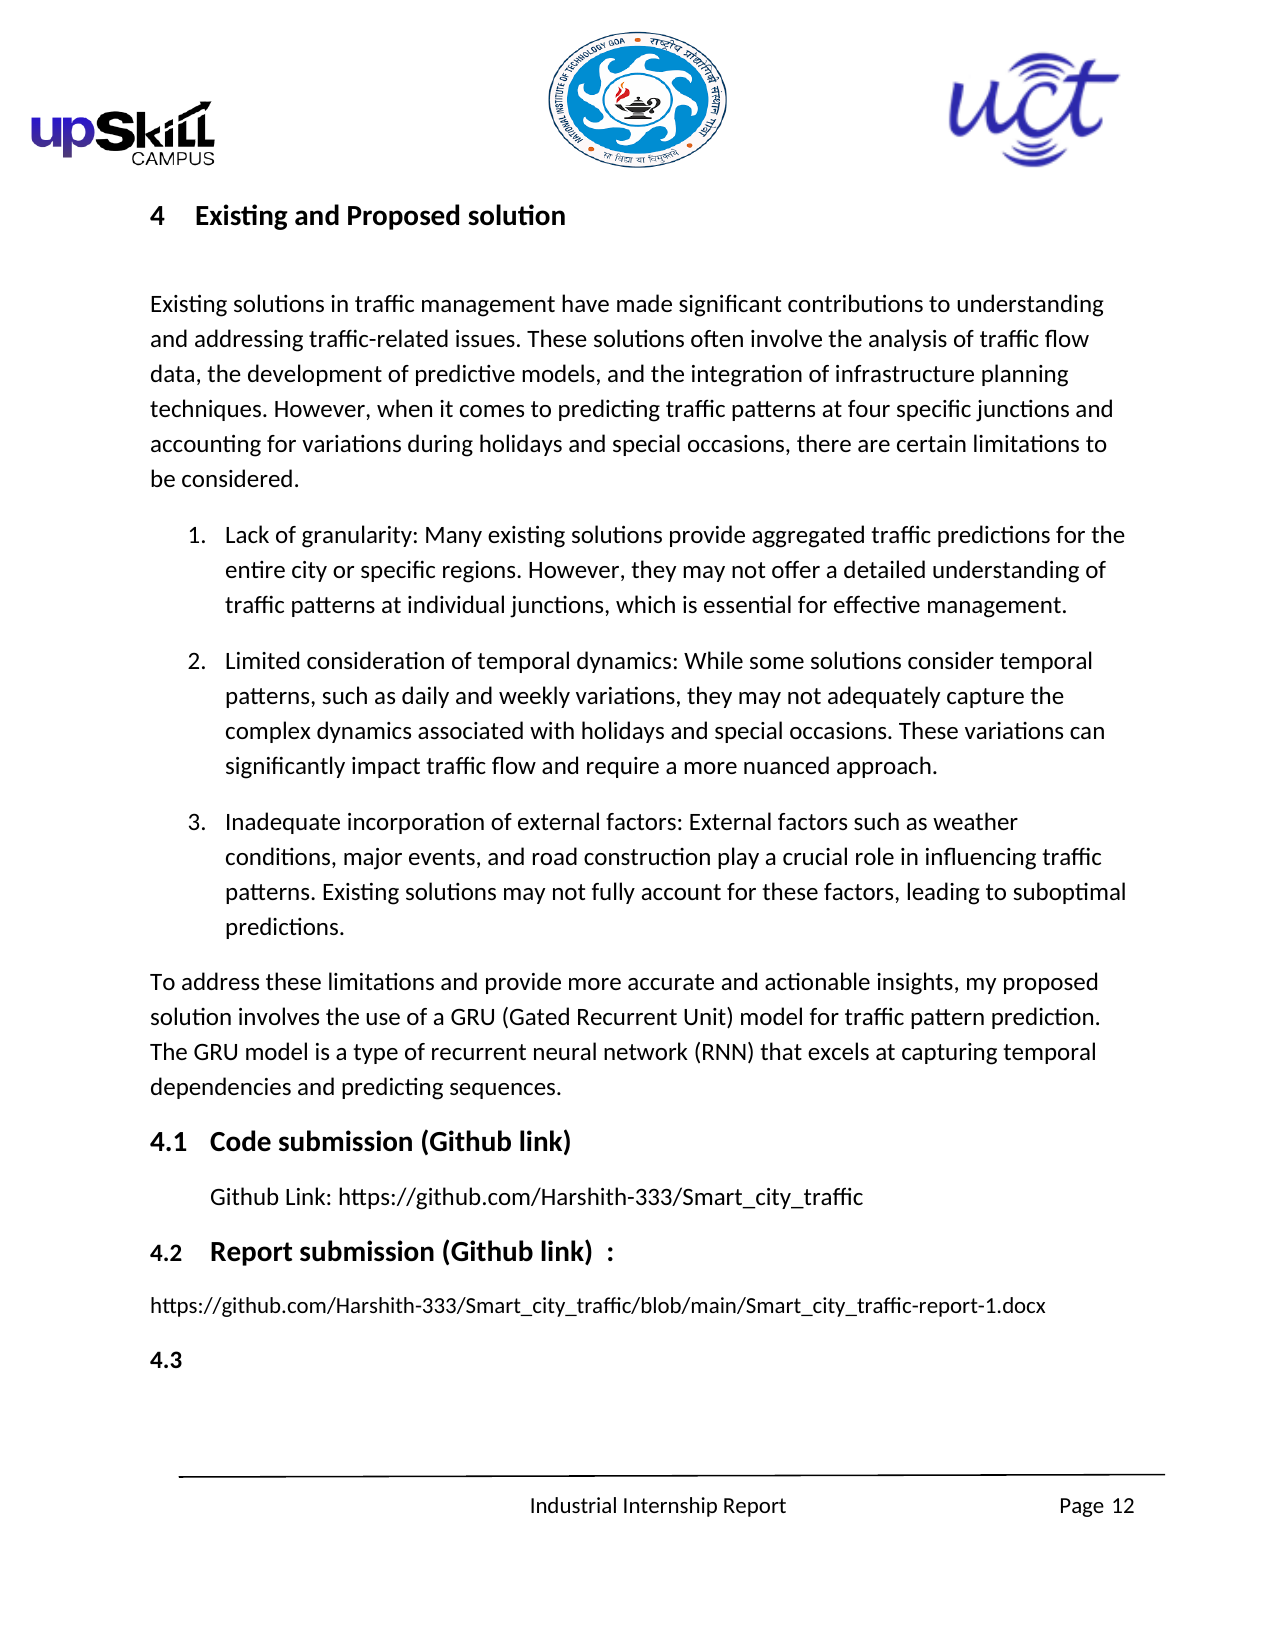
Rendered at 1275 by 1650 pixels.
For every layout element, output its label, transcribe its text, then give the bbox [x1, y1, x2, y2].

picture [946, 43, 1125, 169]
text https://github.com/Harshith-333/Smart_city_traffic/blob/main/Smart_city_traffic-report-1.docx [150, 1292, 1134, 1319]
text To address these limitations and provide more accurate and actionable insights, my proposed solution involves the use of a GRU (Gated Recurrent Unit) model for traffic pattern prediction. The GRU model is a type of recurrent neural network (RNN) that excels at capturing temporal dependencies and predicting sequences. [150, 967, 1134, 1102]
subtitle Report submission (Github link) : [150, 1242, 1134, 1267]
list Limited consideration of temporal dynamics: While some solutions consider temporal patterns, such as daily and weekly variations, they may not adequately capture the complex dynamics associated with holidays and special occasions. These variations can significantly impact traffic flow and require a more nuanced approach. [187, 645, 1134, 780]
picture [0, 89, 246, 169]
text Existing solutions in traffic management have made significant contributions to understanding and addressing traffic-related issues. These solutions often involve the analysis of traffic flow data, the development of predictive models, and the integration of infrastructure planning techniques. However, when it comes to predicting traffic patterns at four specific junctions and accounting for variations during holidays and special occasions, there are certain limitations to be considered. [150, 288, 1134, 494]
picture [543, 28, 732, 169]
list Lack of granularity: Many existing solutions provide aggregated traffic predictions for the entire city or specific regions. However, they may not offer a detailed understanding of traffic patterns at individual junctions, which is essential for effective management. [187, 519, 1134, 619]
subtitle Existing and Proposed solution [150, 197, 1134, 232]
text Github Link: https://github.com/Harshith-333/Smart_city_traffic [210, 1182, 1134, 1212]
list Inadequate incorporation of external factors: External factors such as weather conditions, major events, and road construction play a crucial role in influencing traffic patterns. Existing solutions may not fully account for these factors, leading to suboptimal predictions. [187, 806, 1134, 941]
subtitle Code submission (Github link) [150, 1132, 1134, 1157]
